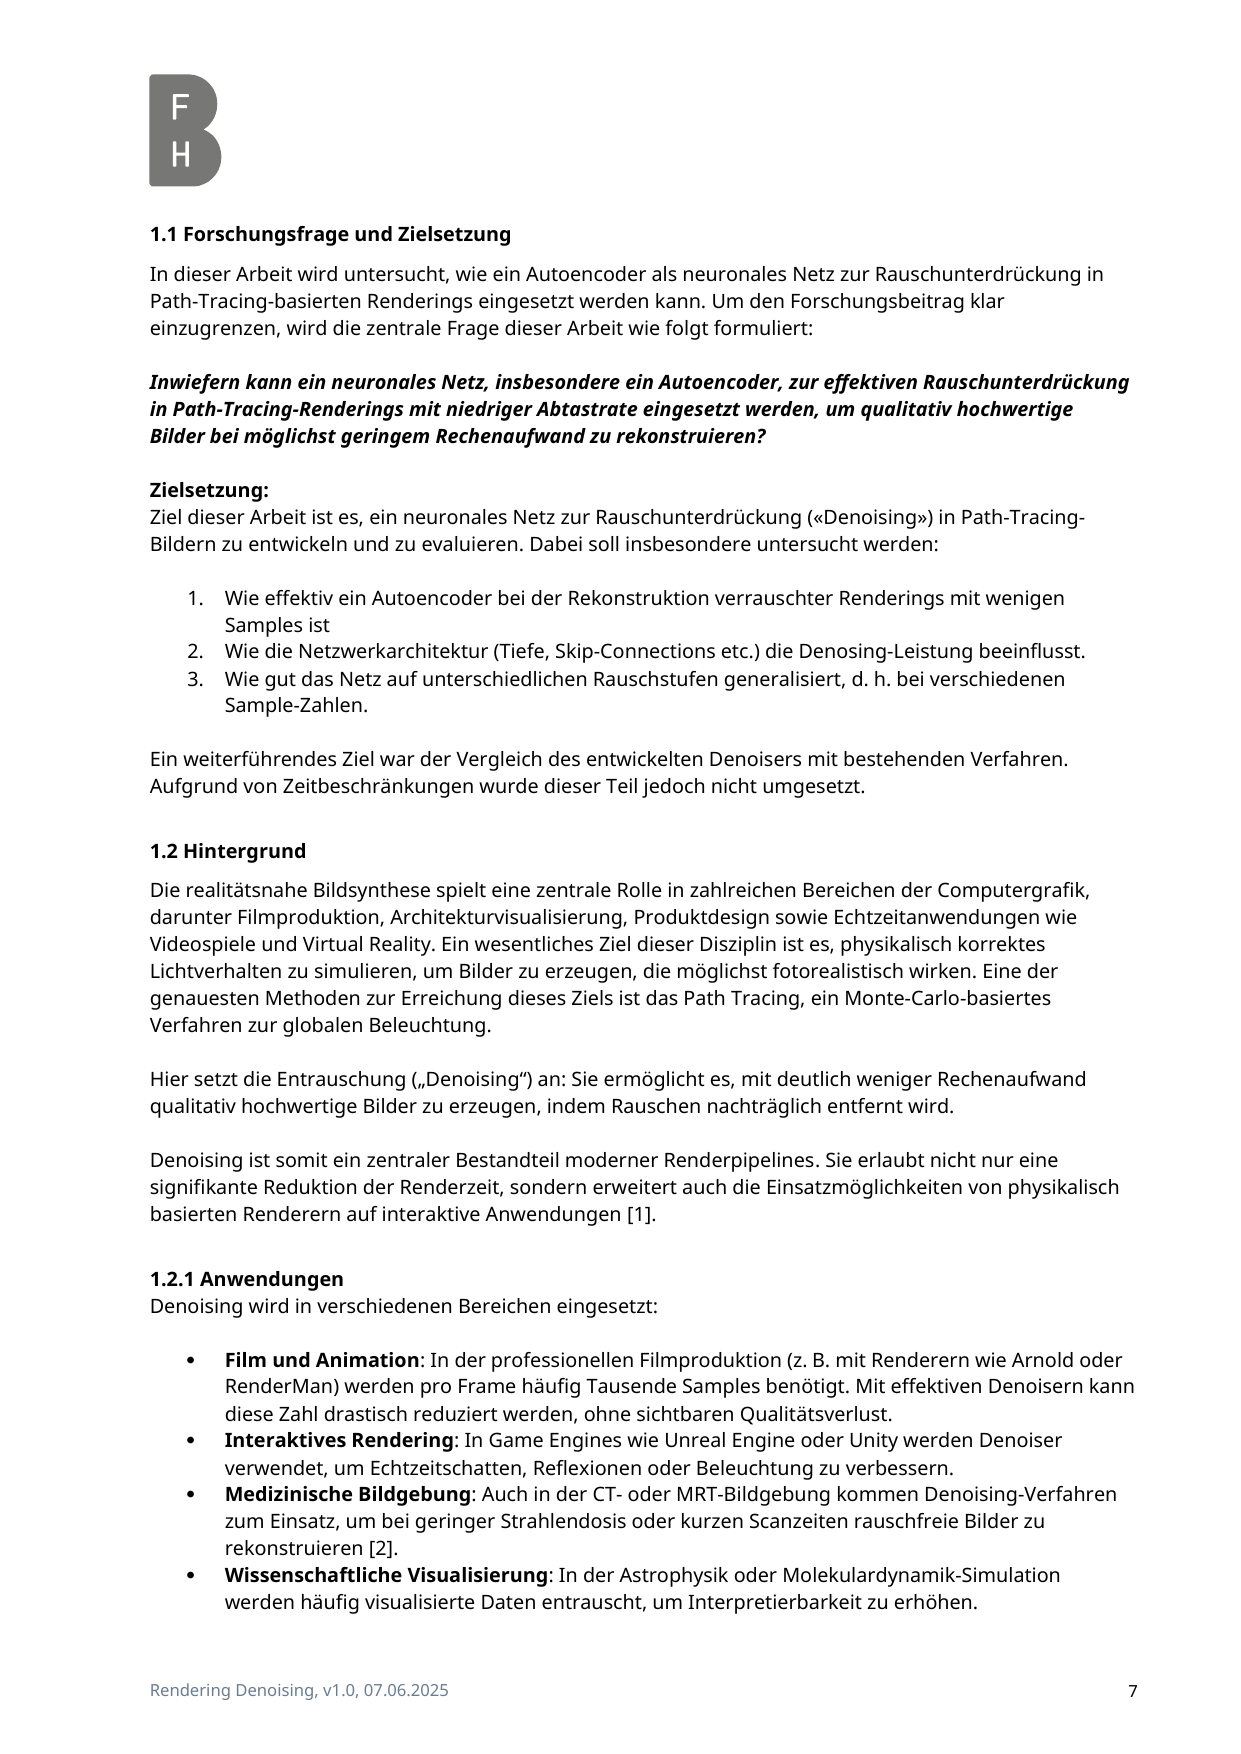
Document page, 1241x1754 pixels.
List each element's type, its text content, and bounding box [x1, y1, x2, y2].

list Interaktives Rendering: In Game Engines wie Unreal Engine oder Unity werden Denoiser verwendet, um Echtzeitschatten, Reflexionen oder Beleuchtung zu verbessern. [187, 1427, 1136, 1481]
text Ein weiterführendes Ziel war der Vergleich des entwickelten Denoisers mit bestehenden Verfahren. Aufgrund von Zeitbeschränkungen wurde dieser Teil jedoch nicht umgesetzt. [149, 746, 1136, 800]
text Inwiefern kann ein neuronales Netz, insbesondere ein Autoencoder, zur effektiven Rauschunterdrückung in Path-Tracing-Renderings mit niedriger Abtastrate eingesetzt werden, um qualitativ hochwertige Bilder bei möglichst geringem Rechenaufwand zu rekonstruieren? [149, 368, 1136, 449]
text Die realitätsnahe Bildsynthese spielt eine zentrale Rolle in zahlreichen Bereichen der Computergrafik, darunter Filmproduktion, Architekturvisualisierung, Produktdesign sowie Echtzeitanwendungen wie Videospiele und Virtual Reality. Ein wesentliches Ziel dieser Disziplin ist es, physikalisch korrektes Lichtverhalten zu simulieren, um Bilder zu erzeugen, die möglichst fotorealistisch wirken. Eine der genauesten Methoden zur Erreichung dieses Ziels ist das Path Tracing, ein Monte-Carlo-basiertes Verfahren zur globalen Beleuchtung. [149, 877, 1136, 1038]
text Hier setzt die Entrauschung („Denoising“) an: Sie ermöglicht es, mit deutlich weniger Rechenaufwand qualitativ hochwertige Bilder zu erzeugen, indem Rauschen nachträglich entfernt wird. [149, 1066, 1136, 1119]
list Wissenschaftliche Visualisierung: In der Astrophysik oder Molekulardynamik-Simulation werden häufig visualisierte Daten entrauscht, um Interpretierbarkeit zu erhöhen. [187, 1562, 1136, 1616]
text Ziel dieser Arbeit ist es, ein neuronales Netz zur Rauschunterdrückung («Denoising») in Path-Tracing-Bildern zu entwickeln und zu evaluieren. Dabei soll insbesondere untersucht werden: [149, 503, 1136, 557]
text In dieser Arbeit wird untersucht, wie ein Autoencoder als neuronales Netz zur Rauschunterdrückung in Path-Tracing-basierten Renderings eingesetzt werden kann. Um den Forschungsbeitrag klar einzugrenzen, wird die zentrale Frage dieser Arbeit wie folgt formuliert: [149, 260, 1136, 341]
list Wie gut das Netz auf unterschiedlichen Rauschstufen generalisiert, d. h. bei verschiedenen Sample-Zahlen. [187, 665, 1136, 719]
text Denoising wird in verschiedenen Bereichen eingesetzt: [149, 1292, 1136, 1319]
list Medizinische Bildgebung: Auch in der CT- oder MRT-Bildgebung kommen Denoising-Verfahren zum Einsatz, um bei geringer Strahlendosis oder kurzen Scanzeiten rauschfreie Bilder zu rekonstruieren. [187, 1481, 1136, 1562]
subtitle Forschungsfrage und Zielsetzung [149, 221, 1136, 248]
list Film und Animation: In der professionellen Filmproduktion (z. B. mit Renderern wie Arnold oder RenderMan) werden pro Frame häufig Tausende Samples benötigt. Mit effektiven Denoisern kann diese Zahl drastisch reduziert werden, ohne sichtbaren Qualitätsverlust. [187, 1346, 1136, 1427]
list Wie die Netzwerkarchitektur (Tiefe, Skip-Connections etc.) die Denosing-Leistung beeinflusst. [187, 638, 1136, 665]
subtitle Hintergrund [149, 837, 1136, 864]
text Zielsetzung: [149, 476, 1136, 503]
text Denoising ist somit ein zentraler Bestandteil moderner Renderpipelines. Sie erlaubt nicht nur eine signifikante Reduktion der Renderzeit, sondern erweitert auch die Einsatzmöglichkeiten von physikalisch basierten Renderern auf interaktive Anwendungen. [149, 1146, 1136, 1227]
list Wie effektiv ein Autoencoder bei der Rekonstruktion verrauschter Renderings mit wenigen Samples ist [187, 584, 1136, 638]
subtitle Anwendungen [149, 1265, 1136, 1292]
